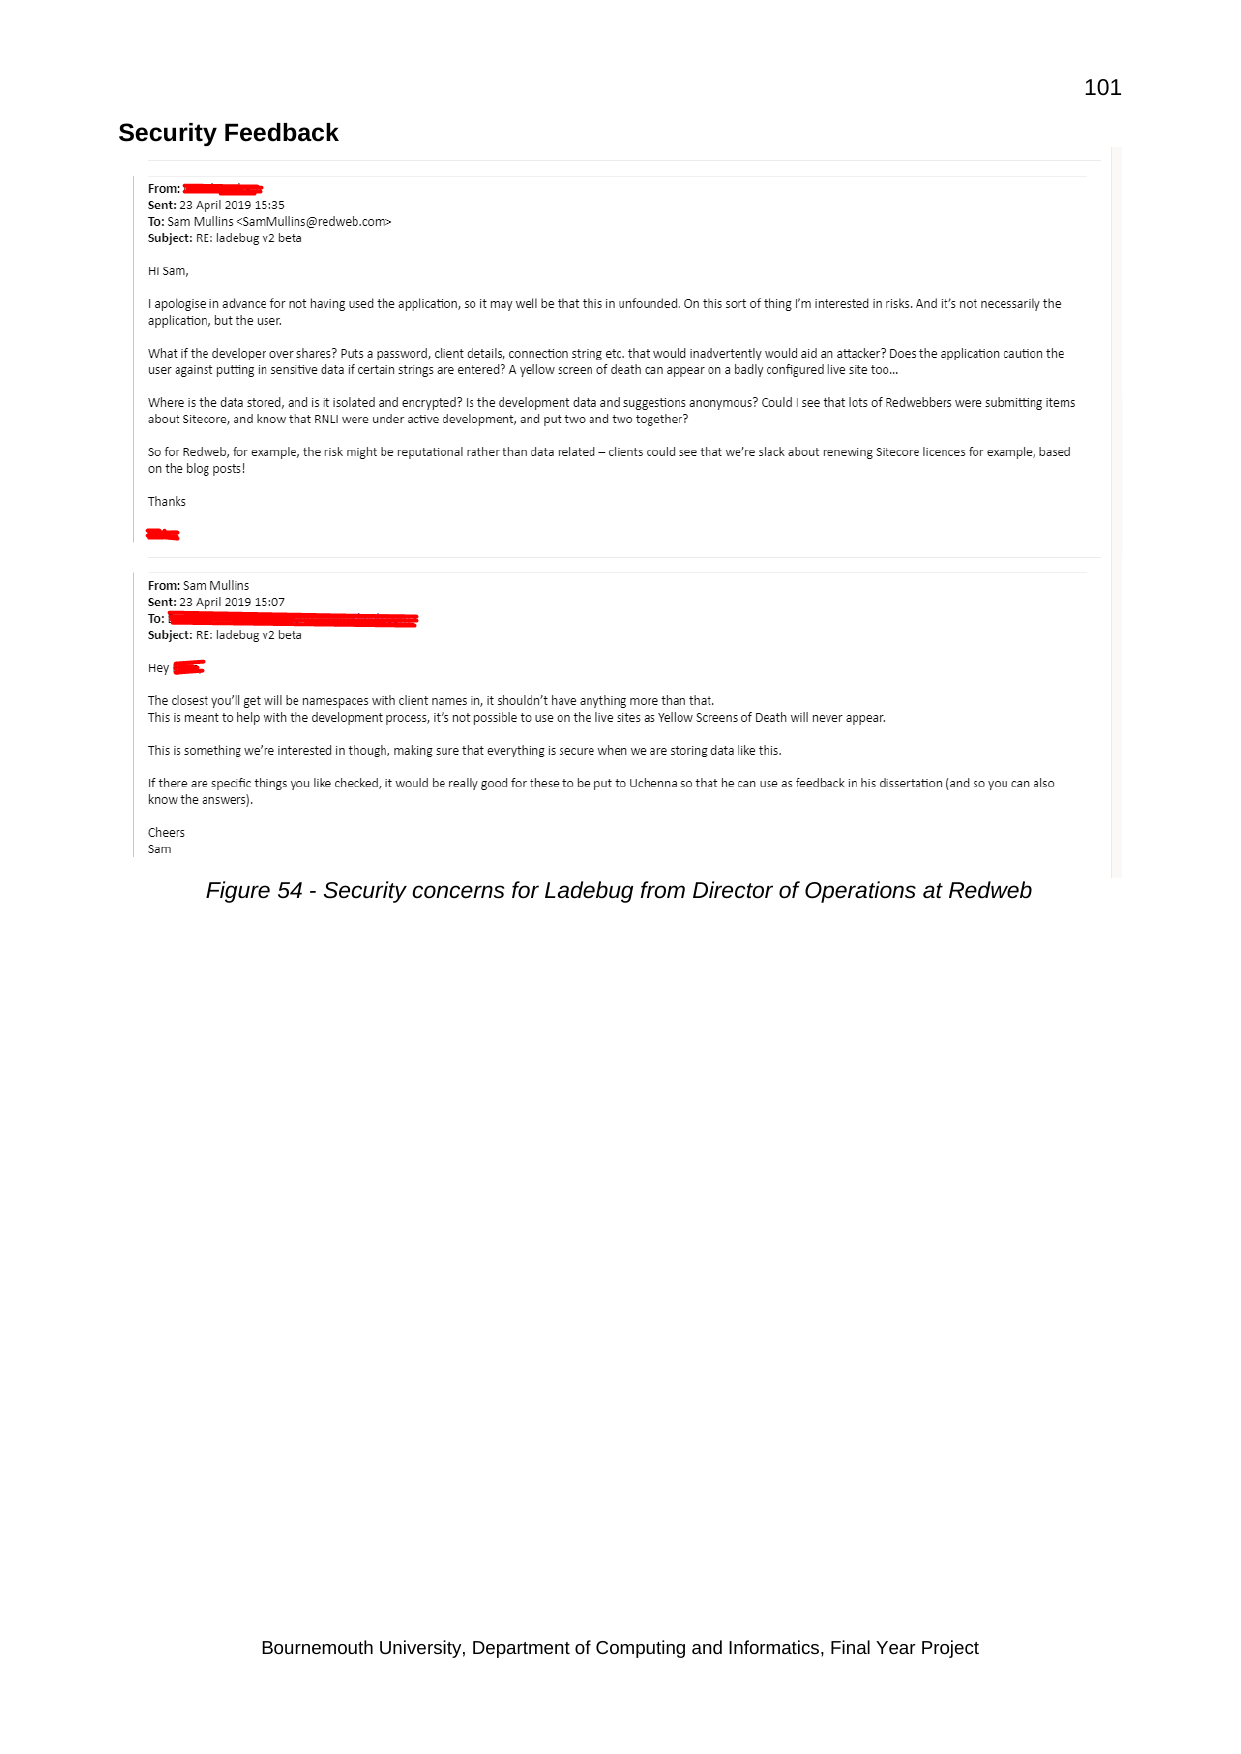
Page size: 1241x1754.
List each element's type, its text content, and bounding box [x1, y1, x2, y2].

picture [118, 147, 1123, 878]
subtitle Security Feedback [118, 118, 1122, 147]
